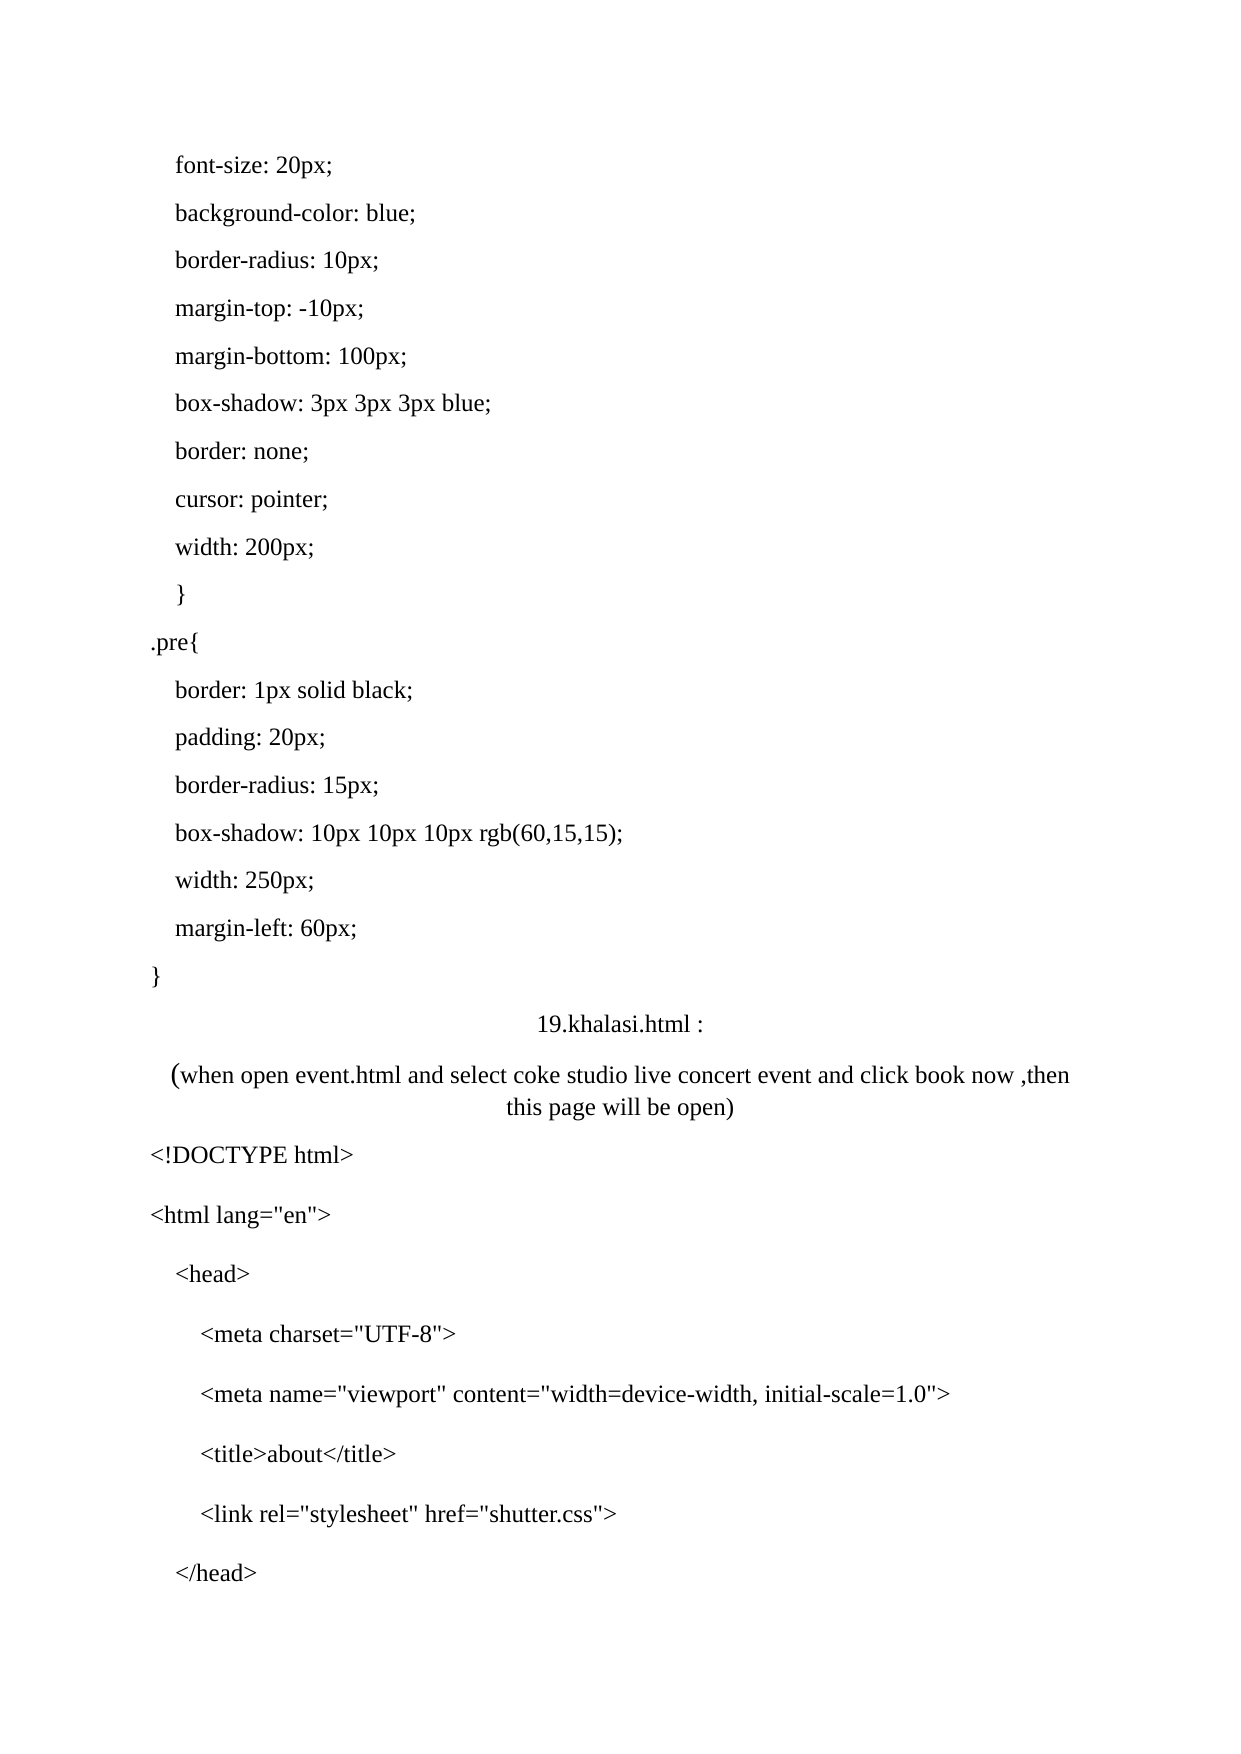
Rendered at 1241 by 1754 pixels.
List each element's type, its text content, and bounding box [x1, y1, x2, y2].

text background-color: blue; [150, 198, 1090, 226]
text padding: 20px; [150, 722, 1090, 751]
text margin-bottom: 100px; [150, 341, 1090, 369]
text width: 200px; [150, 532, 1090, 560]
text } [150, 579, 1090, 608]
text border: none; [150, 436, 1090, 465]
text cursor: pointer; [150, 484, 1090, 513]
text font-size: 20px; [150, 150, 1090, 179]
text border-radius: 15px; [150, 770, 1090, 799]
text (when open event.html and select coke studio live concert event and click book now ,then this page will be open) [150, 1056, 1090, 1121]
text margin-left: 60px; [150, 913, 1090, 942]
text margin-top: -10px; [150, 293, 1090, 322]
text box-shadow: 10px 10px 10px rgb(60,15,15); [150, 818, 1090, 847]
text <title>about</title> [150, 1439, 1090, 1468]
text box-shadow: 3px 3px 3px blue; [150, 388, 1090, 417]
text .pre{ [150, 627, 1090, 656]
text } [150, 961, 1090, 990]
text width: 250px; [150, 866, 1090, 894]
text <head> [150, 1259, 1090, 1288]
text </head> [150, 1558, 1090, 1587]
text <!DOCTYPE html> [150, 1140, 1090, 1169]
text 19.khalasi.html : [150, 1009, 1090, 1037]
text <link rel="stylesheet" href="shutter.css"> [150, 1499, 1090, 1527]
text border: 1px solid black; [150, 675, 1090, 703]
text <meta charset="UTF-8"> [150, 1319, 1090, 1348]
text border-radius: 10px; [150, 245, 1090, 274]
text <meta name="viewport" content="width=device-width, initial-scale=1.0"> [150, 1379, 1090, 1408]
text <html lang="en"> [150, 1200, 1090, 1228]
